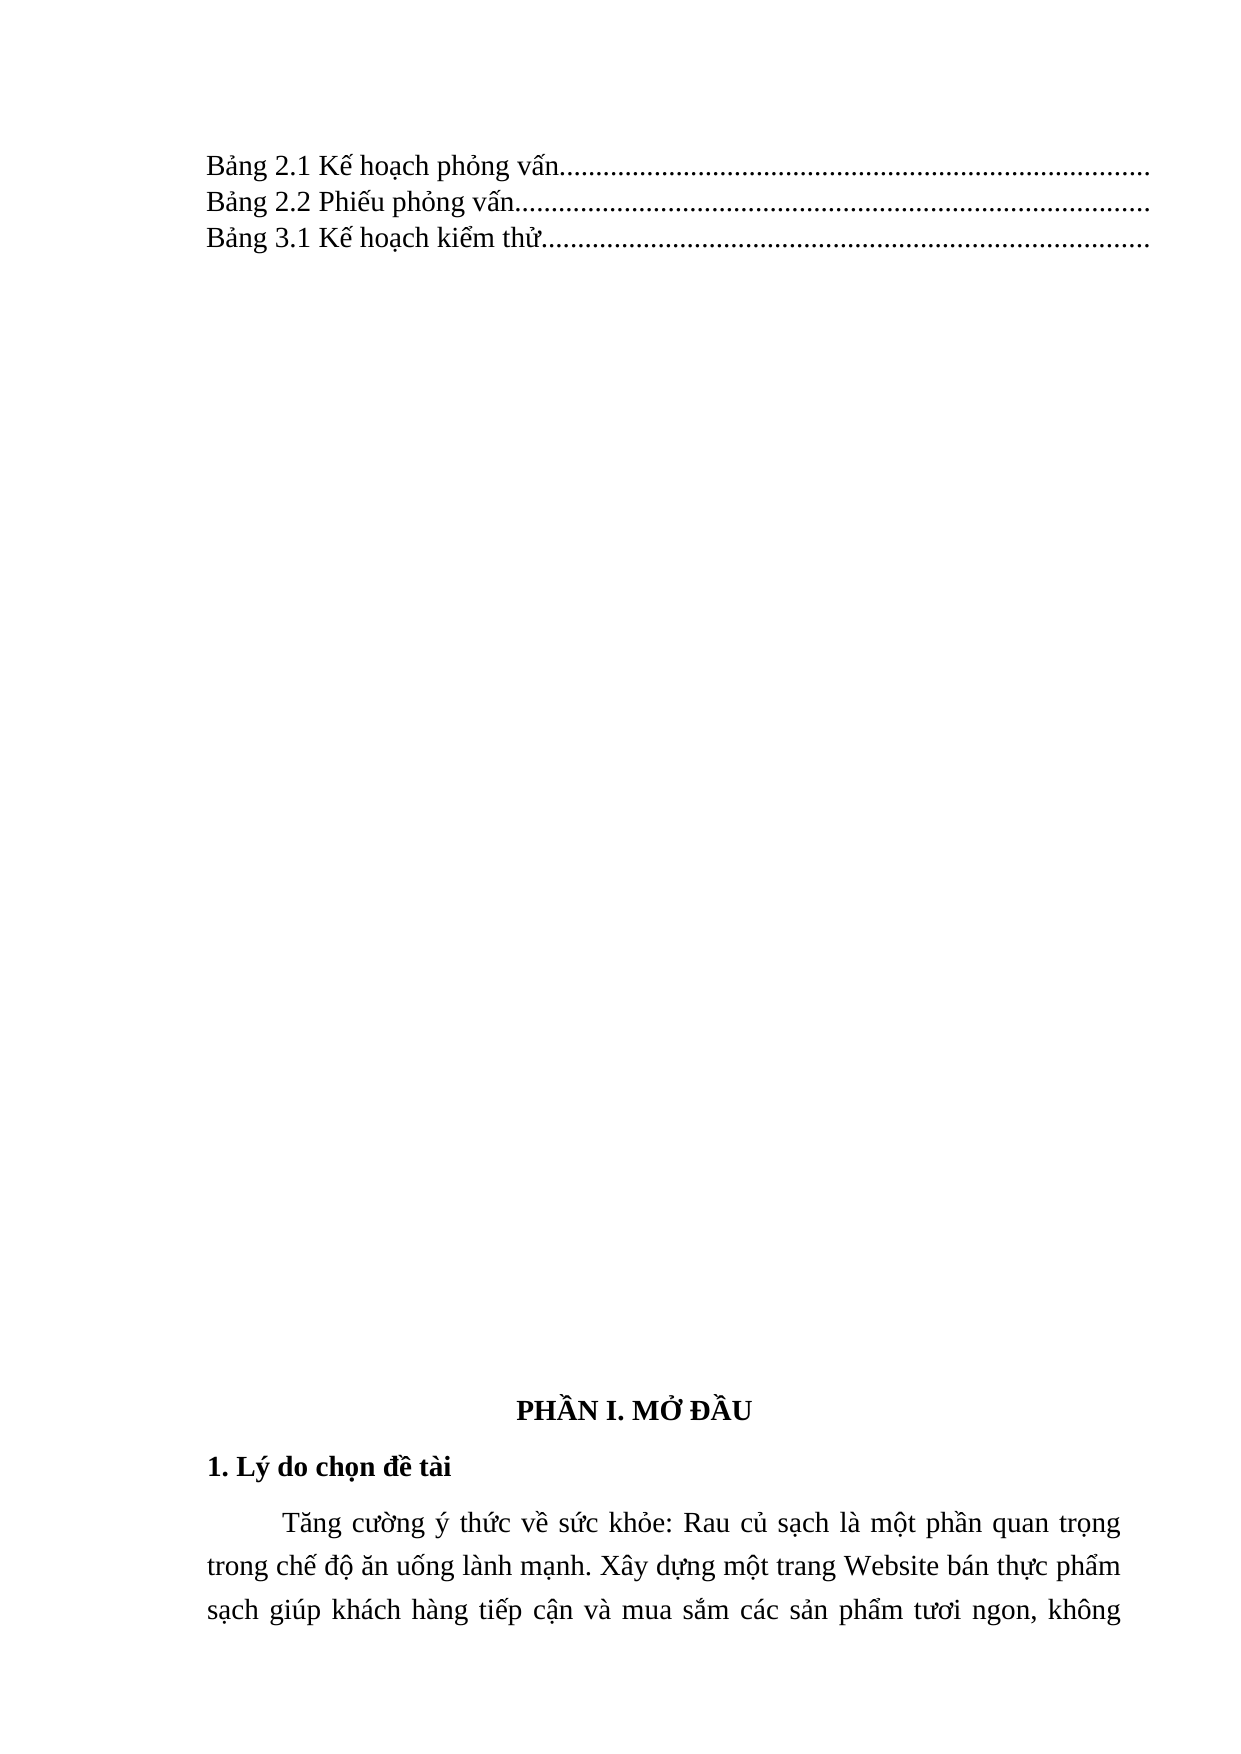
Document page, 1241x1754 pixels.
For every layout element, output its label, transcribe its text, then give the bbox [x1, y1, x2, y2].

text Bảng 2.2 Phiếu phỏng vấn 13 [206, 184, 1099, 217]
text Bảng 3.1 Kế hoạch kiểm thử 71 [206, 220, 1099, 253]
text Bảng 2.1 Kế hoạch phỏng vấn 12 [206, 148, 1099, 181]
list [207, 1505, 1122, 1625]
subtitle PHẦN I. MỞ ĐẦU [207, 1393, 1062, 1426]
subtitle 1. Lý do chọn đề tài [207, 1449, 1099, 1482]
